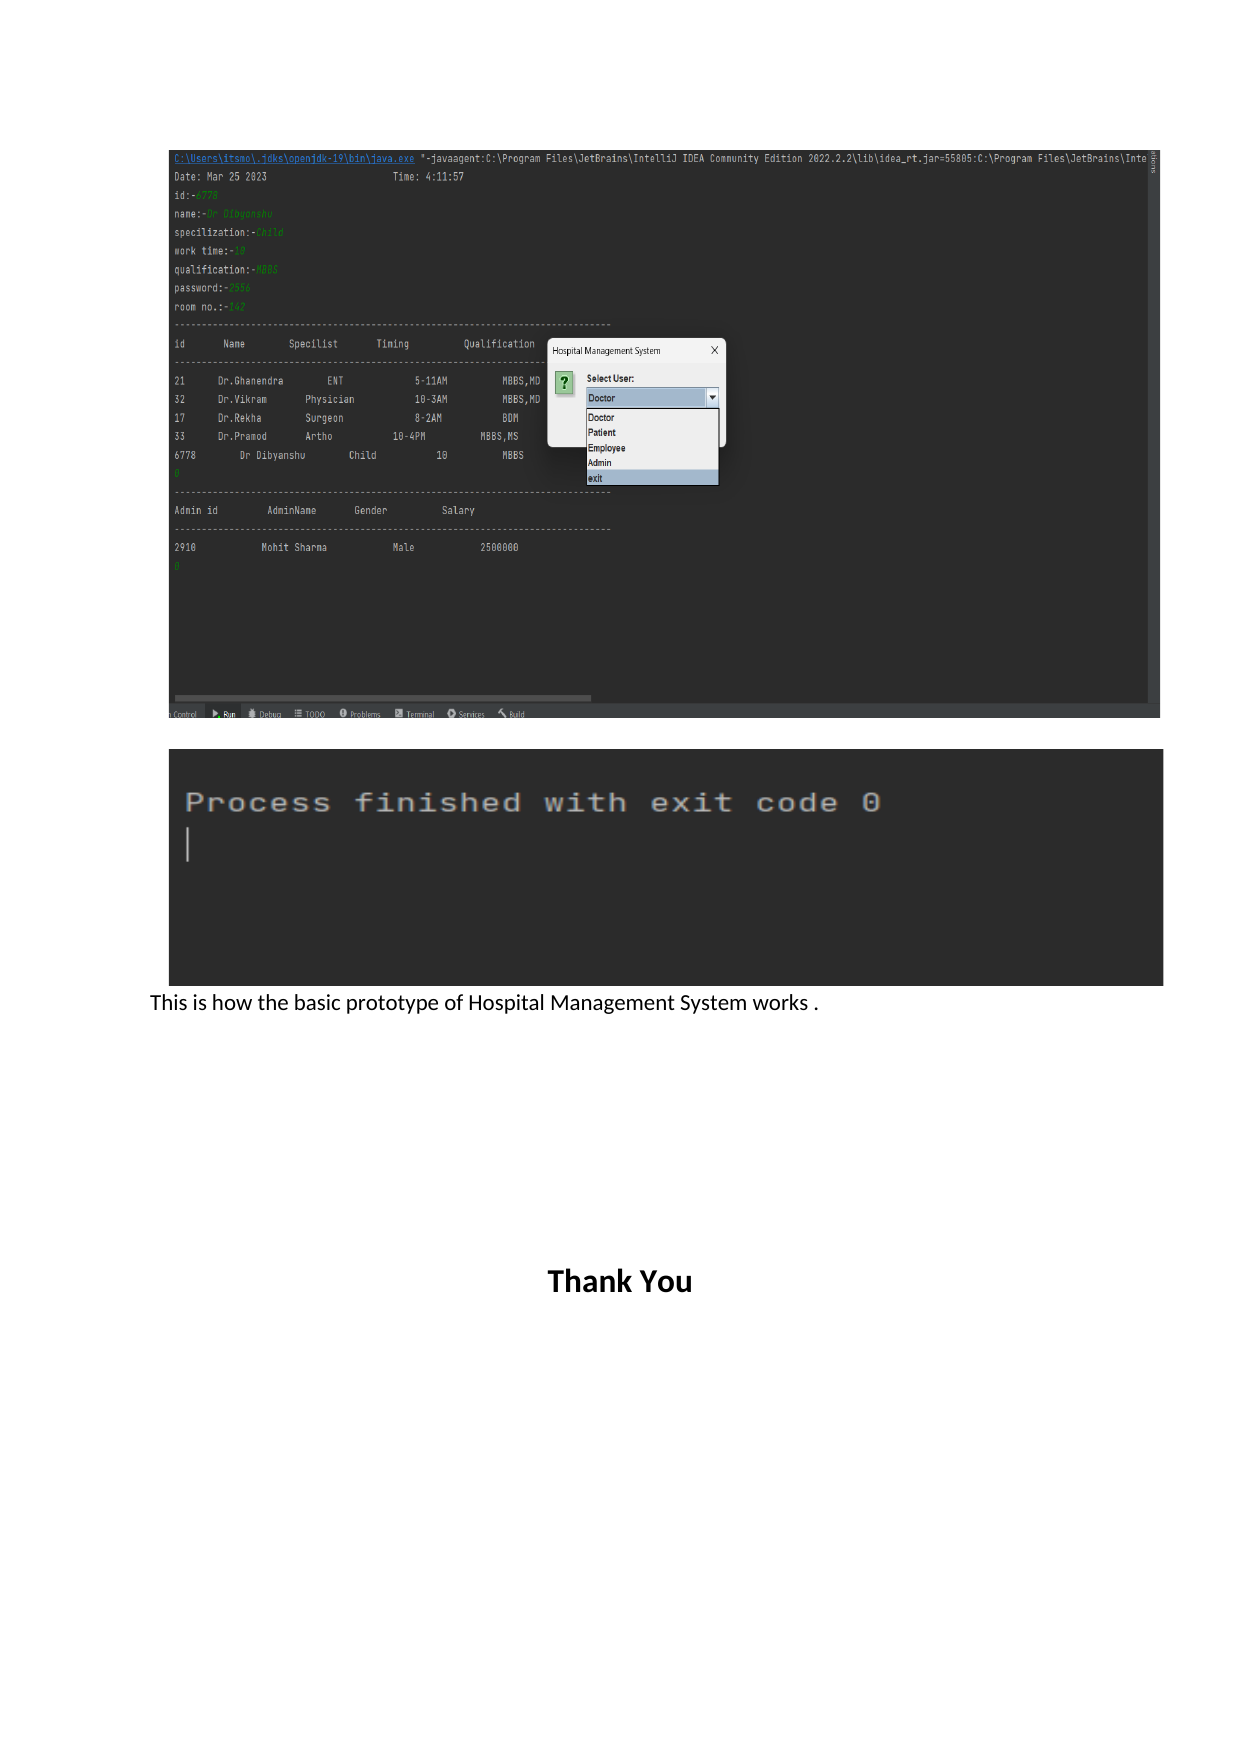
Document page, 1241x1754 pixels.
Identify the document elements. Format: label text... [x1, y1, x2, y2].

text This is how the basic prototype of Hospital Management System works . [150, 988, 1090, 1016]
text Thank You [150, 1259, 1090, 1300]
